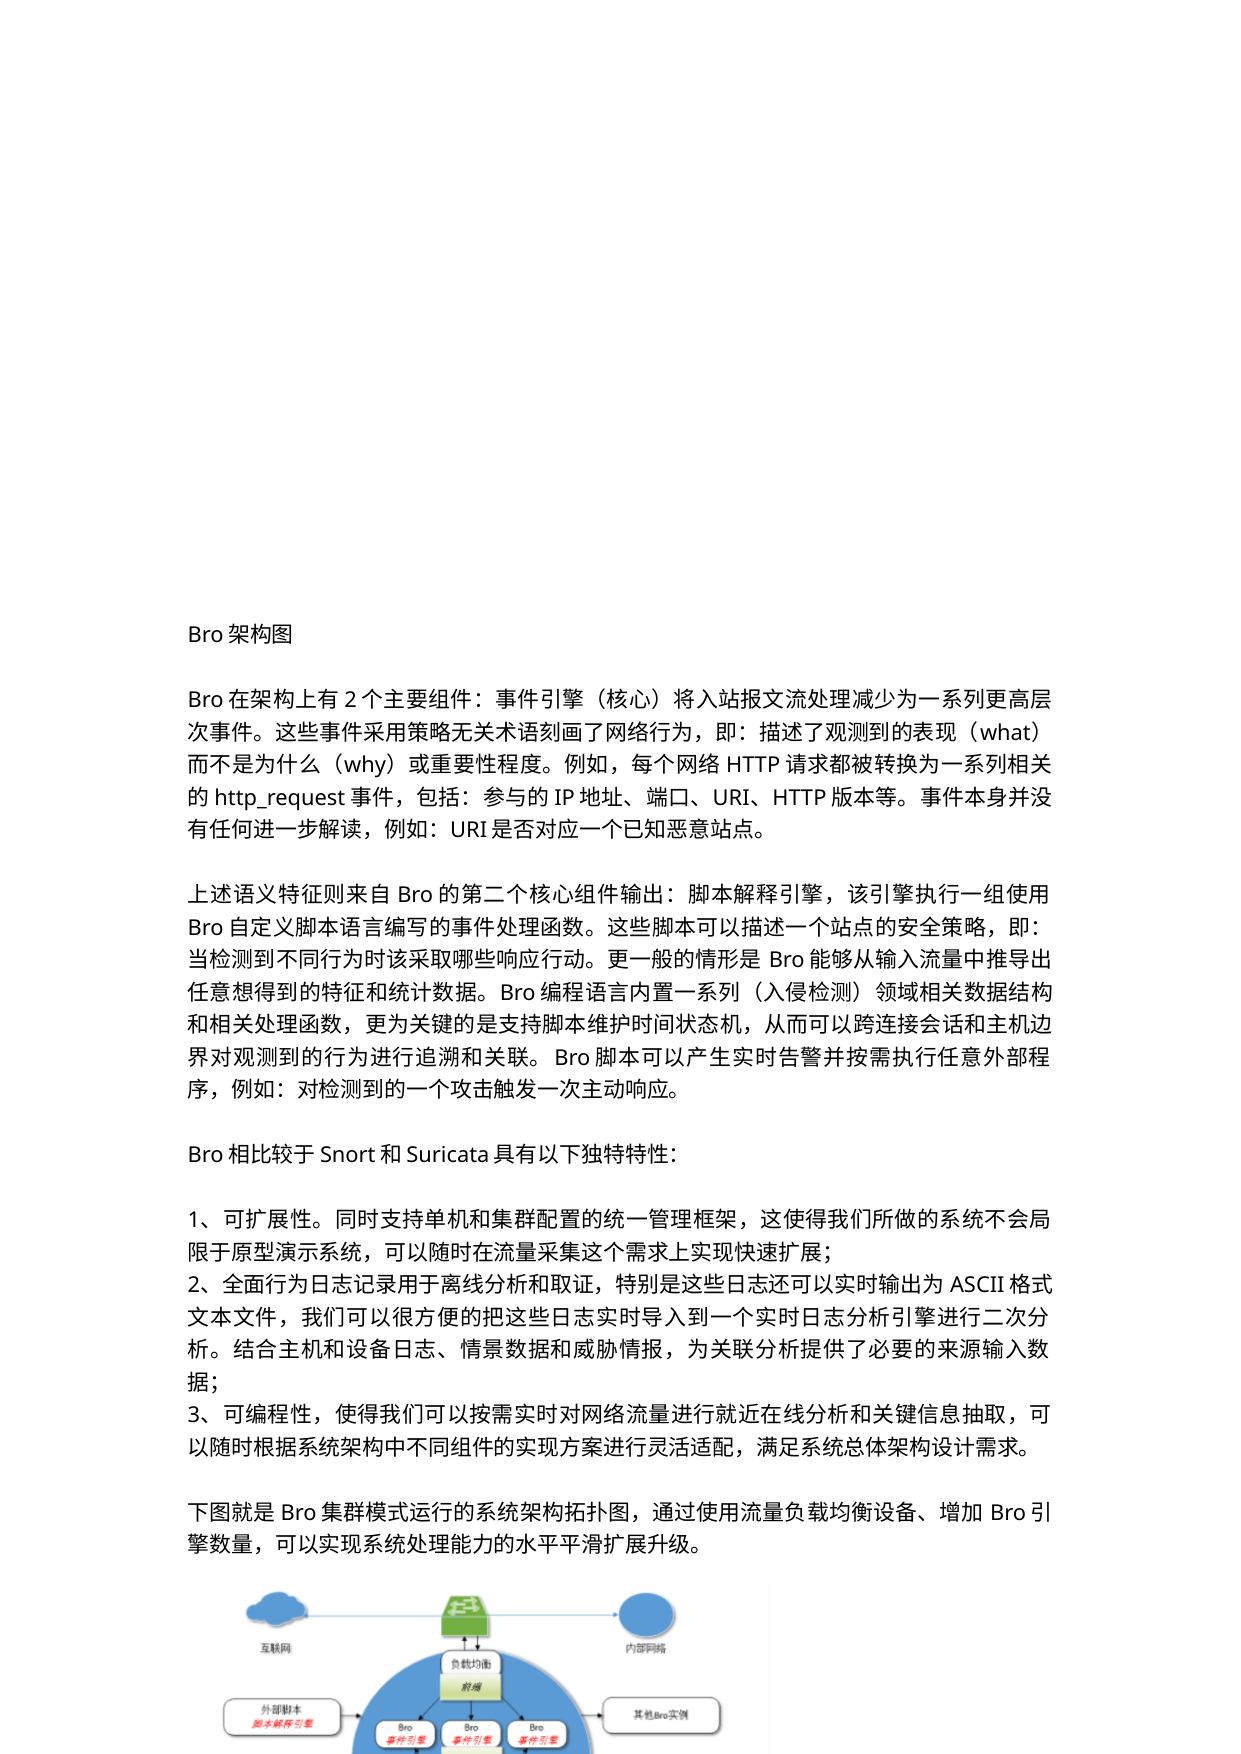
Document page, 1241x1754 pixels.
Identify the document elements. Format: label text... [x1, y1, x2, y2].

list Bro在架构上有2个主要组件：事件引擎（核心）将入站报文流处理减少为一系列更高层次事件。这些事件采用策略无关术语刻画了网络行为，即：描述了观测到的表现（what）而不是为什么（why）或重要性程度。例如，每个网络HTTP请求都被转换为一系列相关的http_request事件，包括：参与的IP地址、端口、URI、HTTP版本等。事件本身并没有任何进一步解读，例如：URI是否对应一个已知恶意站点。 [187, 682, 1053, 844]
list Bro架构图 [187, 617, 1053, 649]
list Bro相比较于Snort和Suricata具有以下独特特性： [187, 1137, 1053, 1169]
list 下图就是Bro集群模式运行的系统架构拓扑图，通过使用流量负载均衡设备、增加Bro引擎数量，可以实现系统处理能力的水平平滑扩展升级。 [187, 1494, 1053, 1559]
list 1、可扩展性。同时支持单机和集群配置的统一管理框架，这使得我们所做的系统不会局限于原型演示系统，可以随时在流量采集这个需求上实现快速扩展； [187, 1202, 1053, 1267]
picture [186, 1584, 769, 1754]
list 3、可编程性，使得我们可以按需实时对网络流量进行就近在线分析和关键信息抽取，可以随时根据系统架构中不同组件的实现方案进行灵活适配，满足系统总体架构设计需求。 [187, 1397, 1053, 1462]
list 2、全面行为日志记录用于离线分析和取证，特别是这些日志还可以实时输出为ASCII格式文本文件，我们可以很方便的把这些日志实时导入到一个实时日志分析引擎进行二次分析。结合主机和设备日志、情景数据和威胁情报，为关联分析提供了必要的来源输入数据； [187, 1267, 1053, 1397]
list 上述语义特征则来自Bro的第二个核心组件输出：脚本解释引擎，该引擎执行一组使用Bro自定义脚本语言编写的事件处理函数。这些脚本可以描述一个站点的安全策略，即：当检测到不同行为时该采取哪些响应行动。更一般的情形是Bro能够从输入流量中推导出任意想得到的特征和统计数据。Bro编程语言内置一系列（入侵检测）领域相关数据结构和相关处理函数，更为关键的是支持脚本维护时间状态机，从而可以跨连接会话和主机边界对观测到的行为进行追溯和关联。Bro脚本可以产生实时告警并按需执行任意外部程序，例如：对检测到的一个攻击触发一次主动响应。 [187, 877, 1053, 1104]
